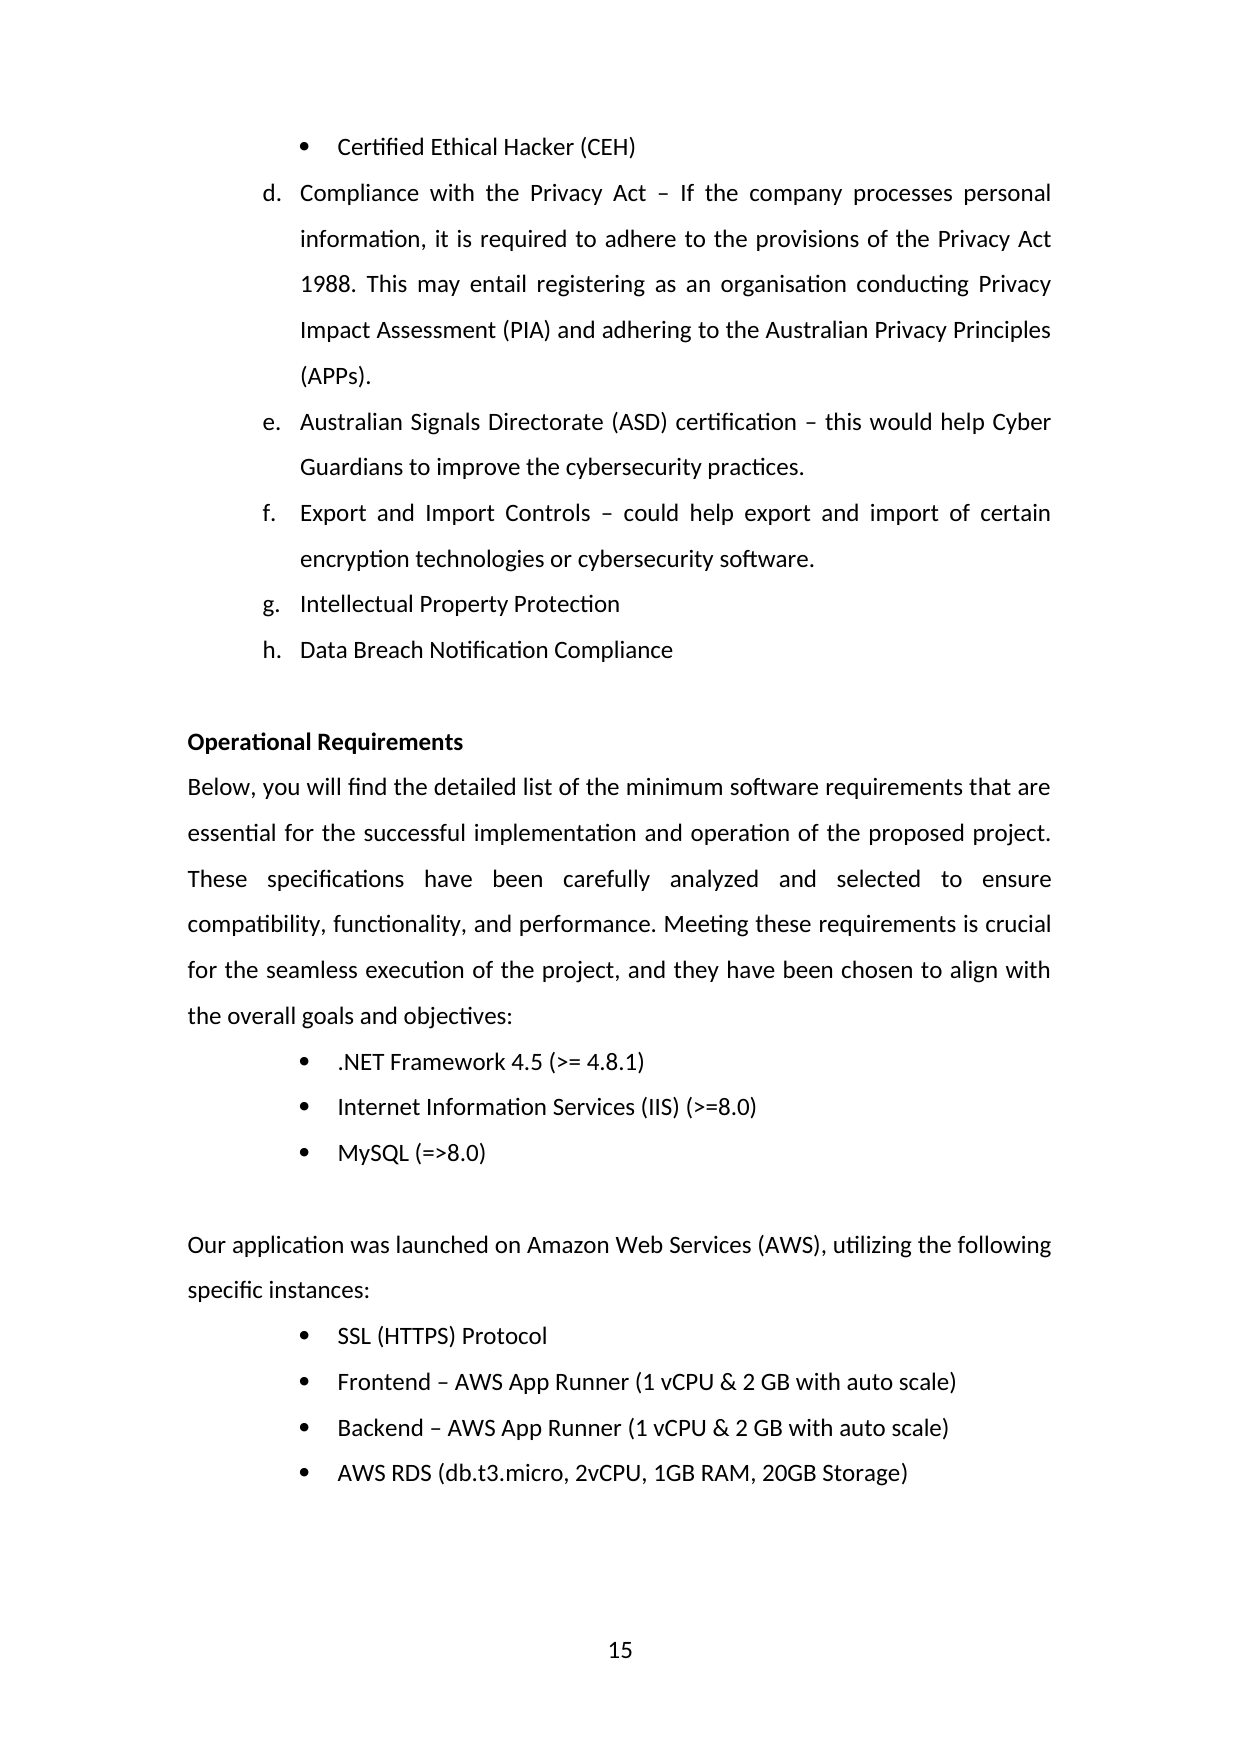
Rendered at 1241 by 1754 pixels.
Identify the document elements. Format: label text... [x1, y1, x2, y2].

text Below, you will find the detailed list of the minimum software requirements that are essential for the successful implementation and operation of the proposed project. These specifications have been carefully analyzed and selected to ensure compatibility, functionality, and performance. Meeting these requirements is crucial for the seamless execution of the project, and they have been chosen to align with the overall goals and objectives: [187, 771, 1053, 1031]
list Australian Signals Directorate (ASD) certification – this would help Cyber Guardians to improve the cybersecurity practices. [262, 406, 1053, 482]
list .NET Framework 4.5 (>= 4.8.1) [187, 1046, 1053, 1076]
list AWS RDS (db.t3.micro, 2vCPU, 1GB RAM, 20GB Storage) [187, 1457, 1053, 1488]
list Export and Import Controls – could help export and import of certain encryption technologies or cybersecurity software. [262, 497, 1053, 573]
list MySQL (=>8.0) [187, 1137, 1053, 1168]
list SSL (HTTPS) Protocol [187, 1320, 1053, 1351]
list Frontend – AWS App Runner (1 vCPU & 2 GB with auto scale) [187, 1366, 1053, 1396]
list Data Breach Notification Compliance [262, 634, 1053, 665]
text Operational Requirements [187, 726, 1053, 756]
text Our application was launched on Amazon Web Services (AWS), utilizing the following specific instances: [187, 1229, 1053, 1305]
list Internet Information Services (IIS) (>=8.0) [187, 1092, 1053, 1122]
list Compliance with the Privacy Act – If the company processes personal information, it is required to adhere to the provisions of the Privacy Act 1988. This may entail registering as an organisation conducting Privacy Impact Assessment (PIA) and adhering to the Australian Privacy Principles (APPs). [262, 177, 1053, 390]
list Intellectual Property Protection [262, 588, 1053, 619]
list Certified Ethical Hacker (CEH) [300, 131, 1053, 162]
list Backend – AWS App Runner (1 vCPU & 2 GB with auto scale) [187, 1412, 1053, 1442]
